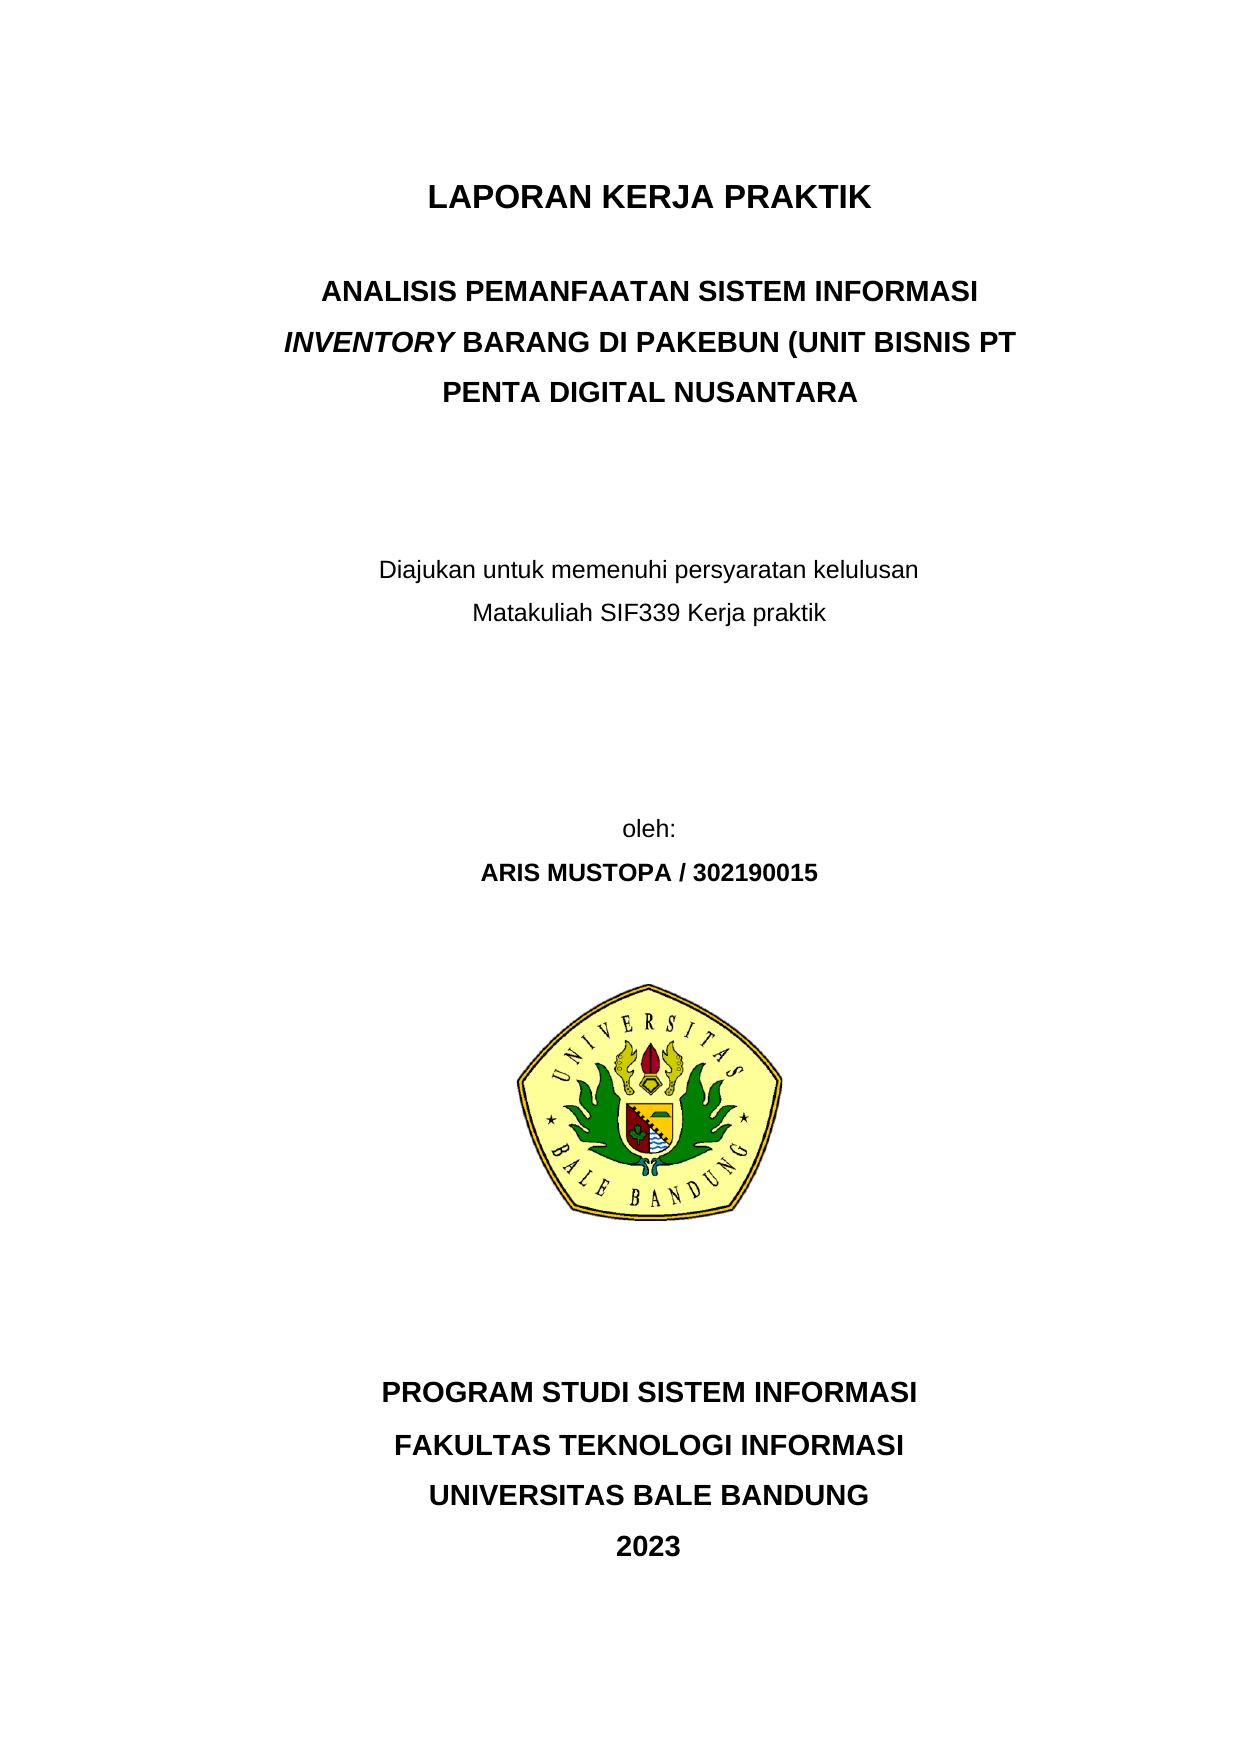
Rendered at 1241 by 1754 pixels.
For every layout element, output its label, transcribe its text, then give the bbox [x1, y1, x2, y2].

text PROGRAM STUDI SISTEM INFORMASI [236, 1375, 1063, 1409]
text Matakuliah SIF339 Kerja praktik [235, 598, 1063, 627]
picture [516, 984, 783, 1221]
text ARIS MUSTOPA / 302190015 [235, 858, 1063, 886]
text UNIVERSITAS BALE BANDUNG [235, 1478, 1063, 1512]
text oleh: [235, 814, 1063, 843]
text 2023 [235, 1529, 1061, 1562]
text LAPORAN KERJA PRAKTIK [236, 177, 1063, 216]
text ANALISIS PEMANFAATAN SISTEM INFORMASI INVENTORY BARANG DI PAKEBUN (UNIT BISNIS PT PENTA DIGITAL NUSANTARA [236, 274, 1063, 408]
text Diajukan untuk memenuhi persyaratan kelulusan [235, 555, 1063, 584]
text FAKULTAS TEKNOLOGI INFORMASI [235, 1428, 1063, 1461]
